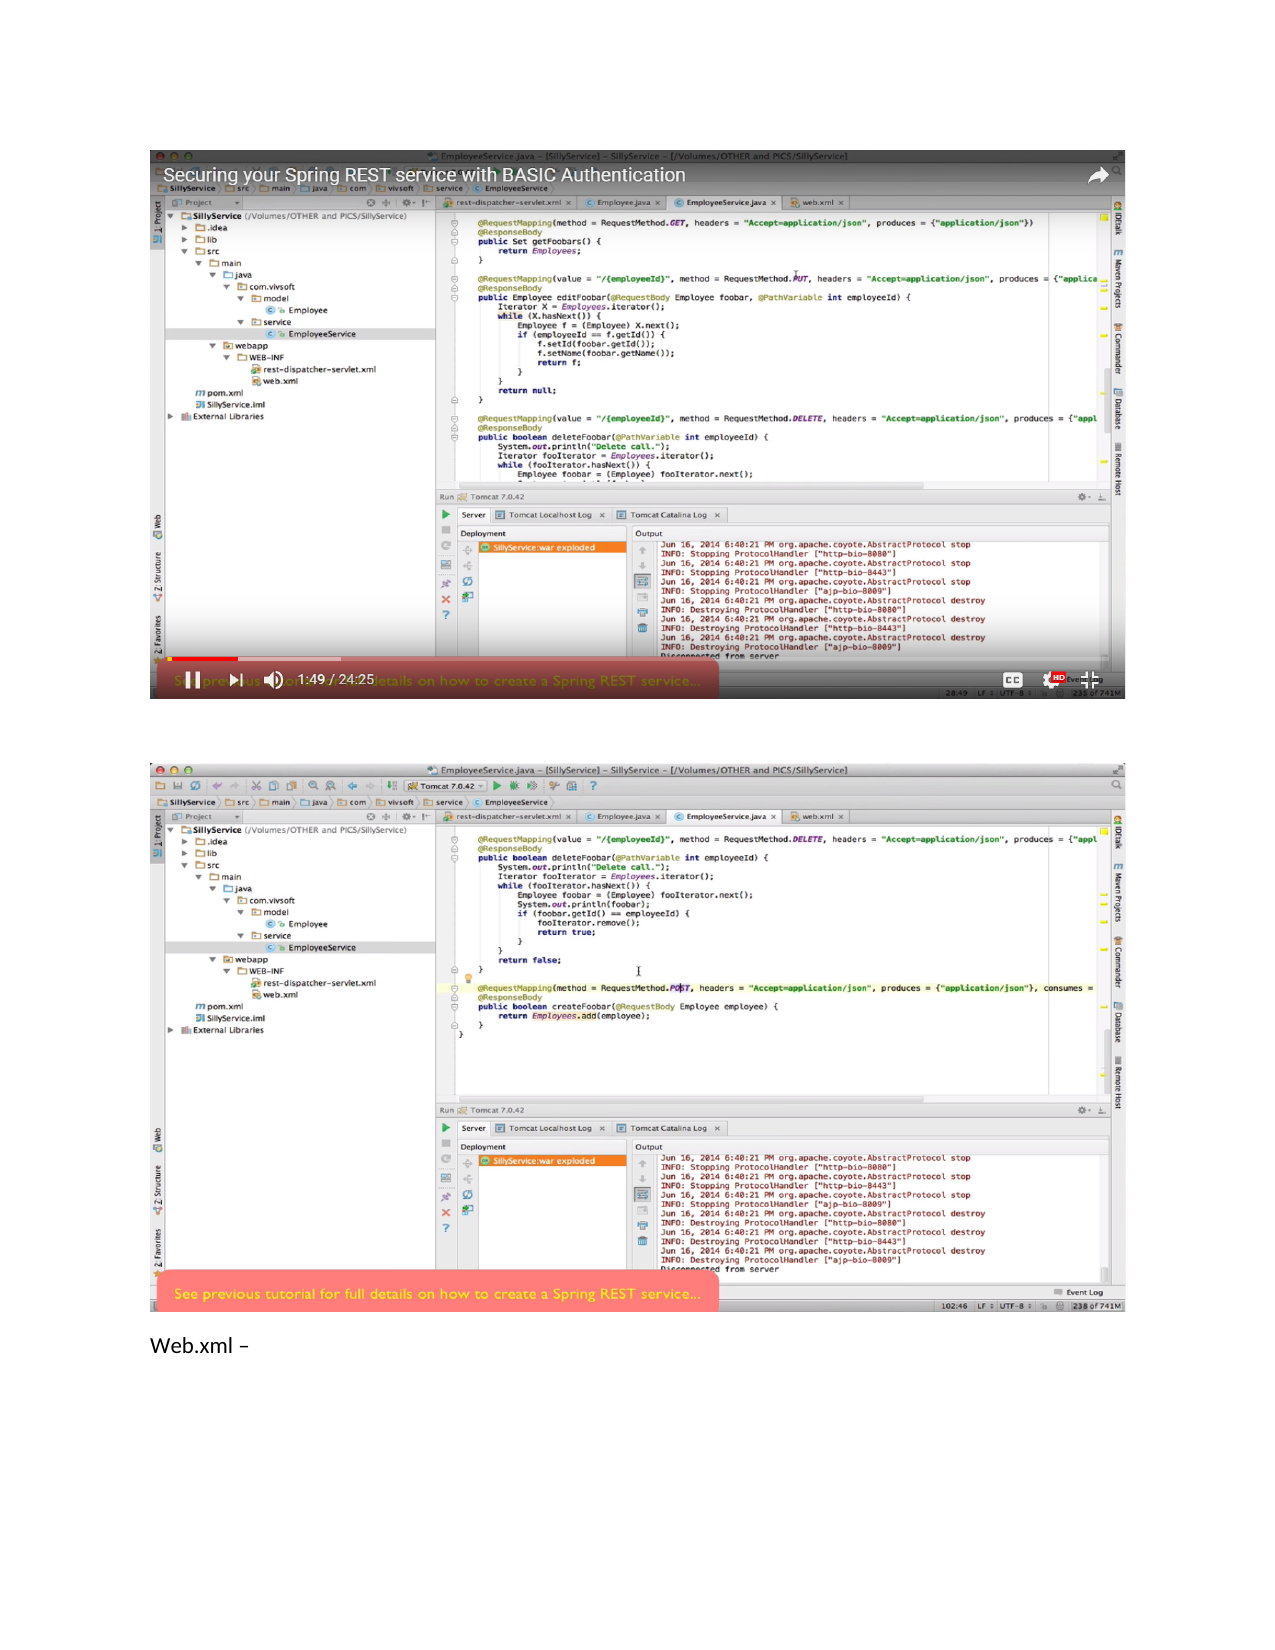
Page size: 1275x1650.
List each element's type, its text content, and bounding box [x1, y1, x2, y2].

picture [150, 763, 1125, 1312]
text Web.xml – [150, 1331, 1125, 1359]
picture [150, 150, 1125, 699]
